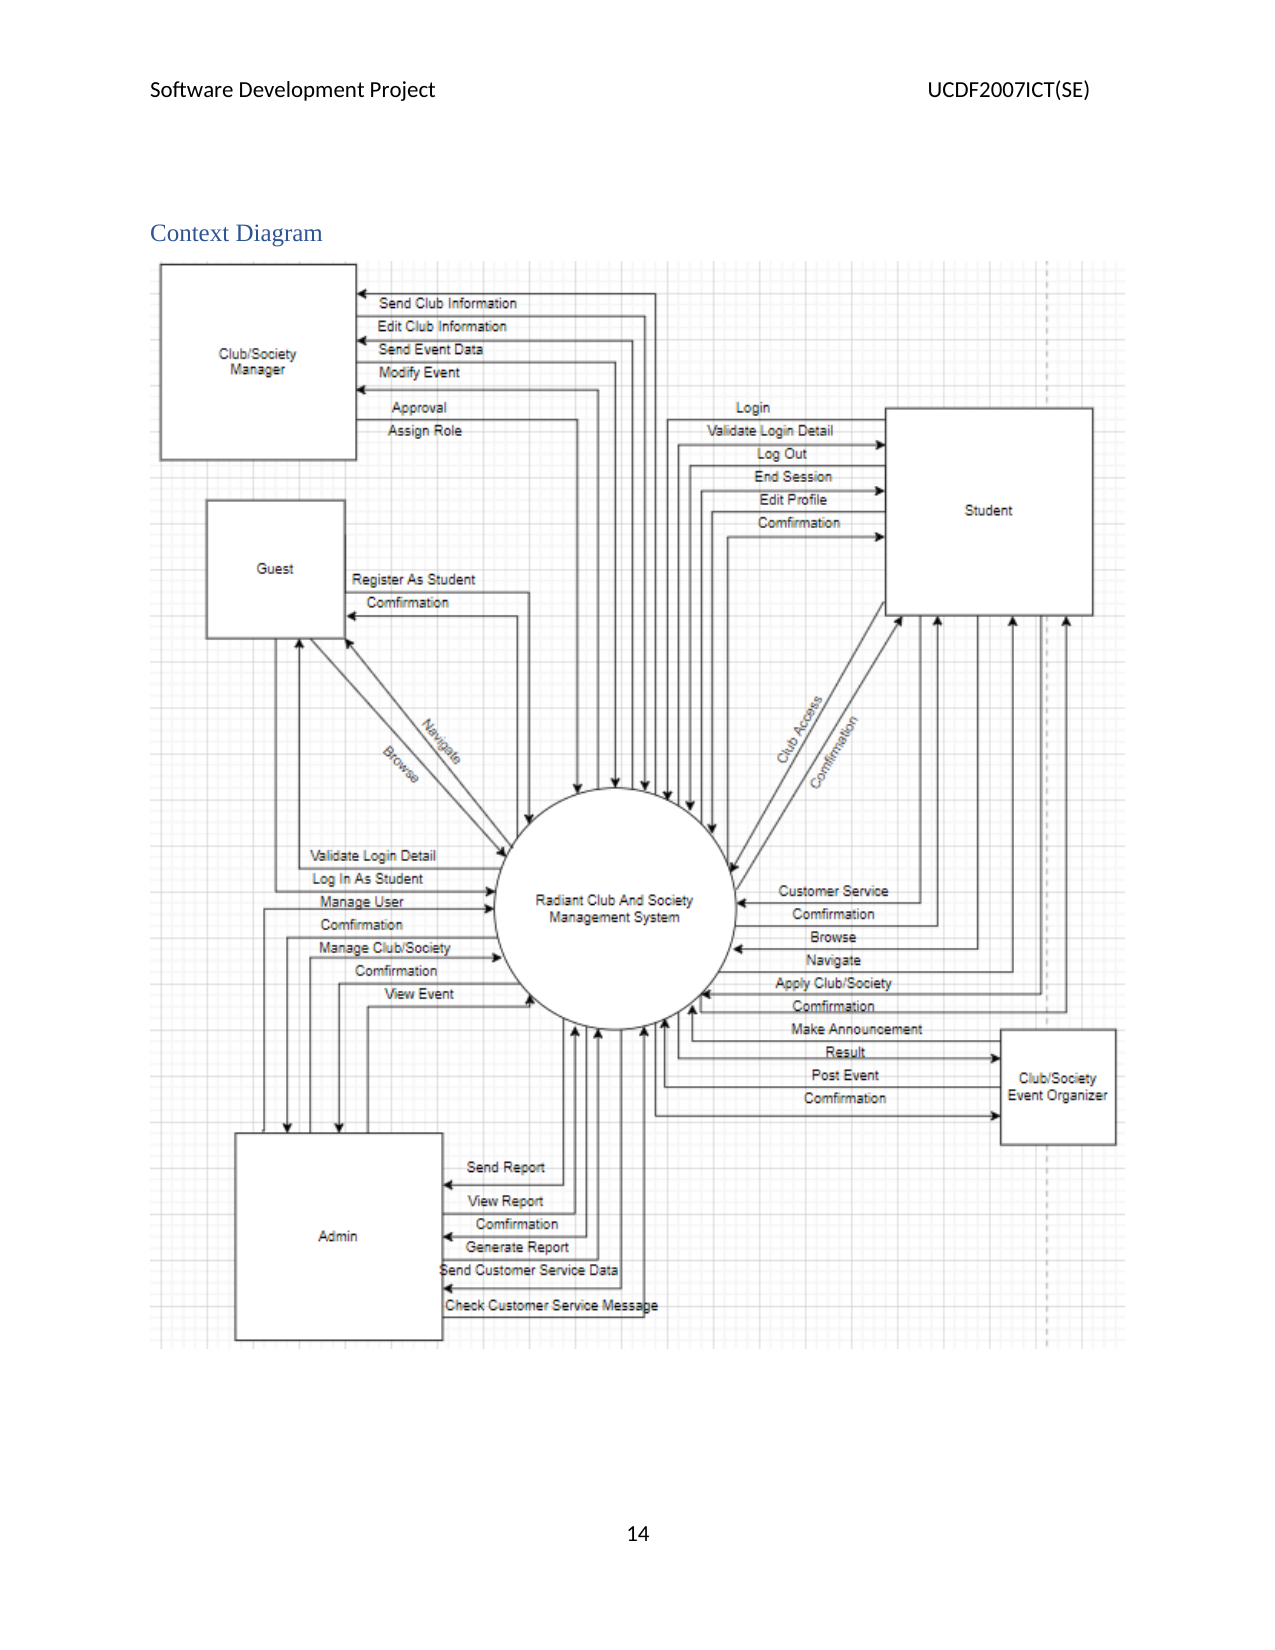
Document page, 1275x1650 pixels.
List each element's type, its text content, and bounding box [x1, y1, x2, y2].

picture [150, 261, 1125, 1349]
subtitle Context Diagram [150, 218, 1125, 247]
